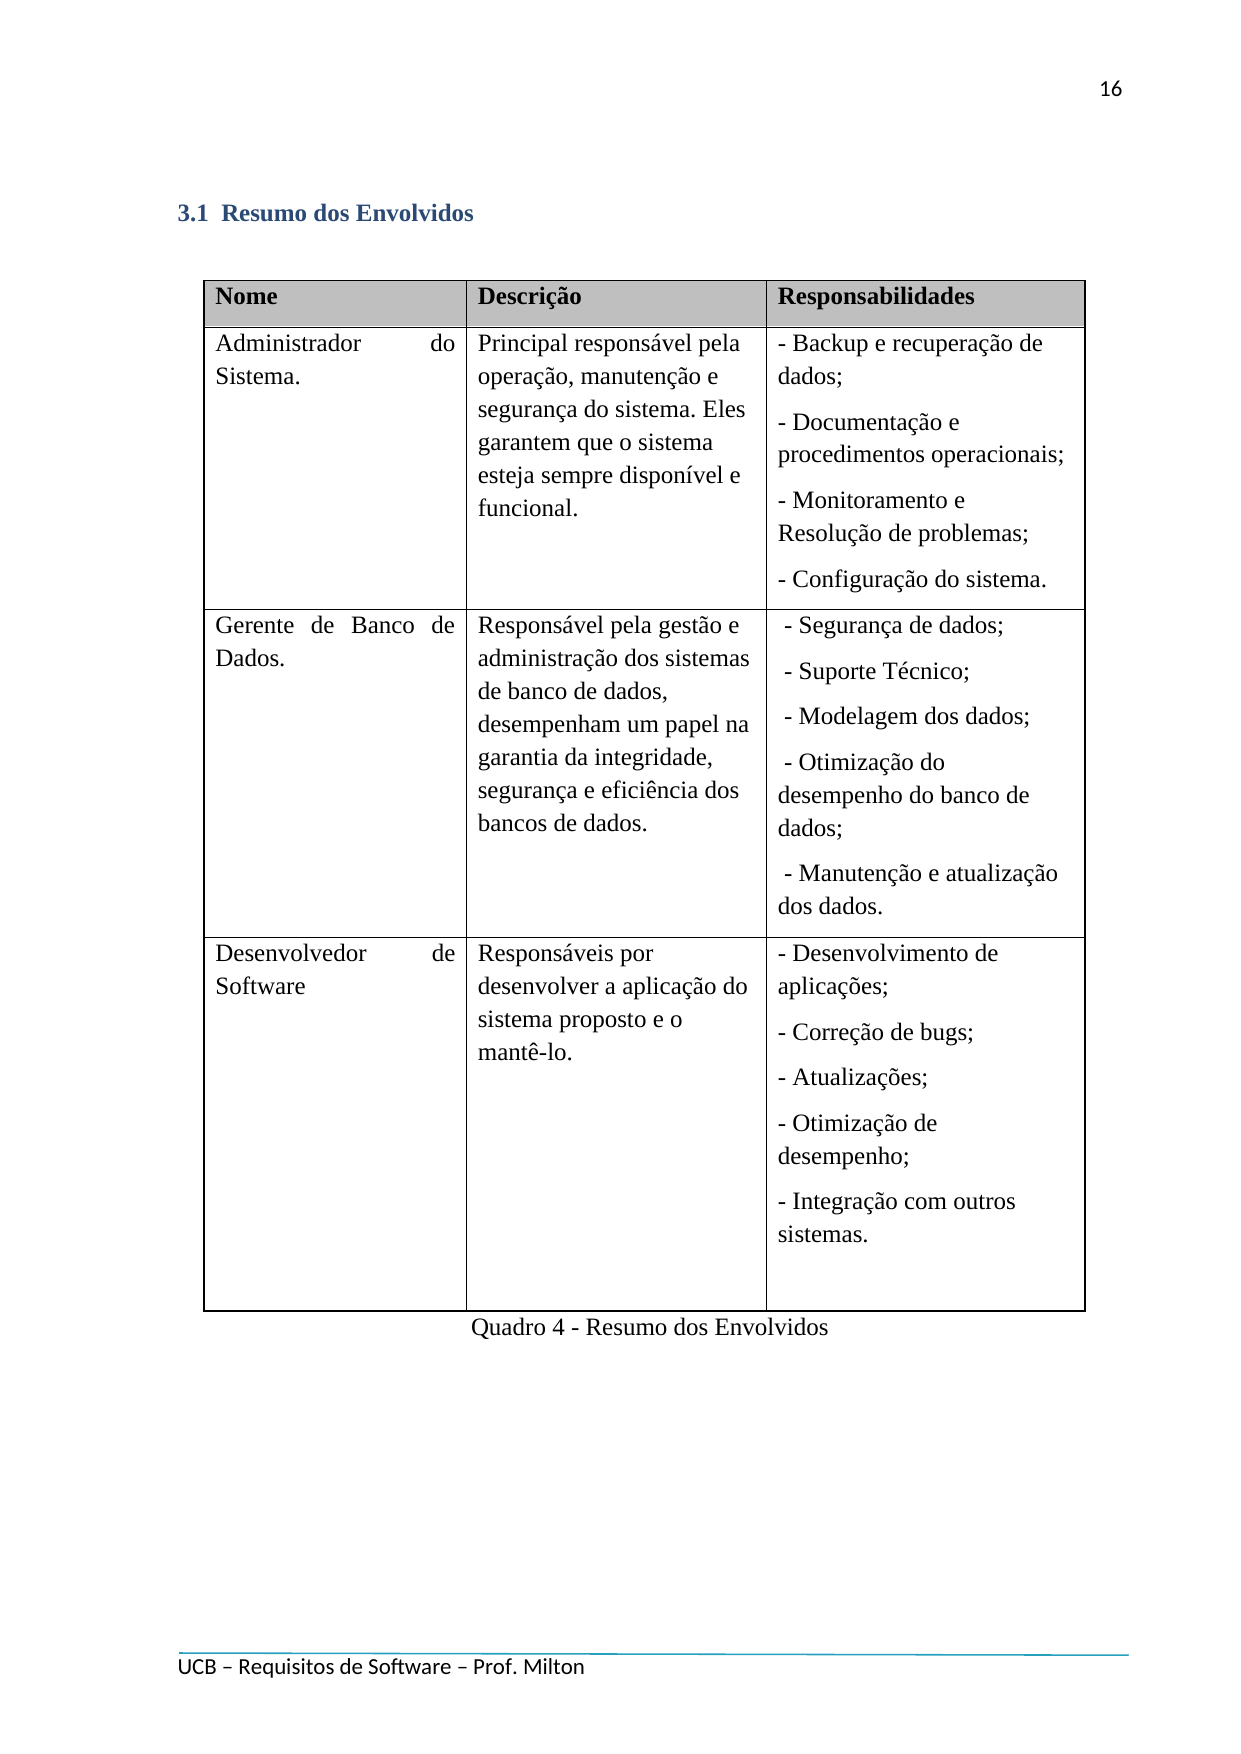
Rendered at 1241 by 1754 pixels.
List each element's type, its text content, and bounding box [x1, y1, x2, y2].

table_cell Administrador do Sistema. [205, 328, 466, 609]
table_cell Gerente de Banco de Dados. [205, 610, 466, 937]
table_cell Responsável pela gestão e administração dos sistemas de banco de dados, desempenham um papel na garantia da integridade, segurança e eficiência dos bancos de dados. [467, 610, 766, 937]
table_cell - Backup e recuperação de dados; - Documentação e procedimentos operacionais; - Monitoramento e Resolução de problemas; - Configuração do sistema. [767, 328, 1084, 609]
table_header Nome [205, 281, 466, 326]
table_cell - Segurança de dados; - Suporte Técnico; - Modelagem dos dados; - Otimização do desempenho do banco de dados; - Manutenção e atualização dos dados. [767, 610, 1084, 937]
subtitle Quadro 4 - Resumo dos Envolvidos [177, 1312, 1122, 1341]
table_cell Principal responsável pela operação, manutenção e segurança do sistema. Eles garantem que o sistema esteja sempre disponível e funcional. [467, 328, 766, 609]
table_header Descrição [467, 281, 766, 326]
table_cell - Desenvolvimento de aplicações; - Correção de bugs; - Atualizações; - Otimização de desempenho; - Integração com outros sistemas. [767, 938, 1084, 1310]
table_cell Responsáveis por desenvolver a aplicação do sistema proposto e o mantê-lo. [467, 938, 766, 1310]
table_cell Desenvolvedor de Software [205, 938, 466, 1310]
subtitle 3.1 Resumo dos Envolvidos [177, 198, 1122, 227]
table_header Responsabilidades [767, 281, 1084, 326]
